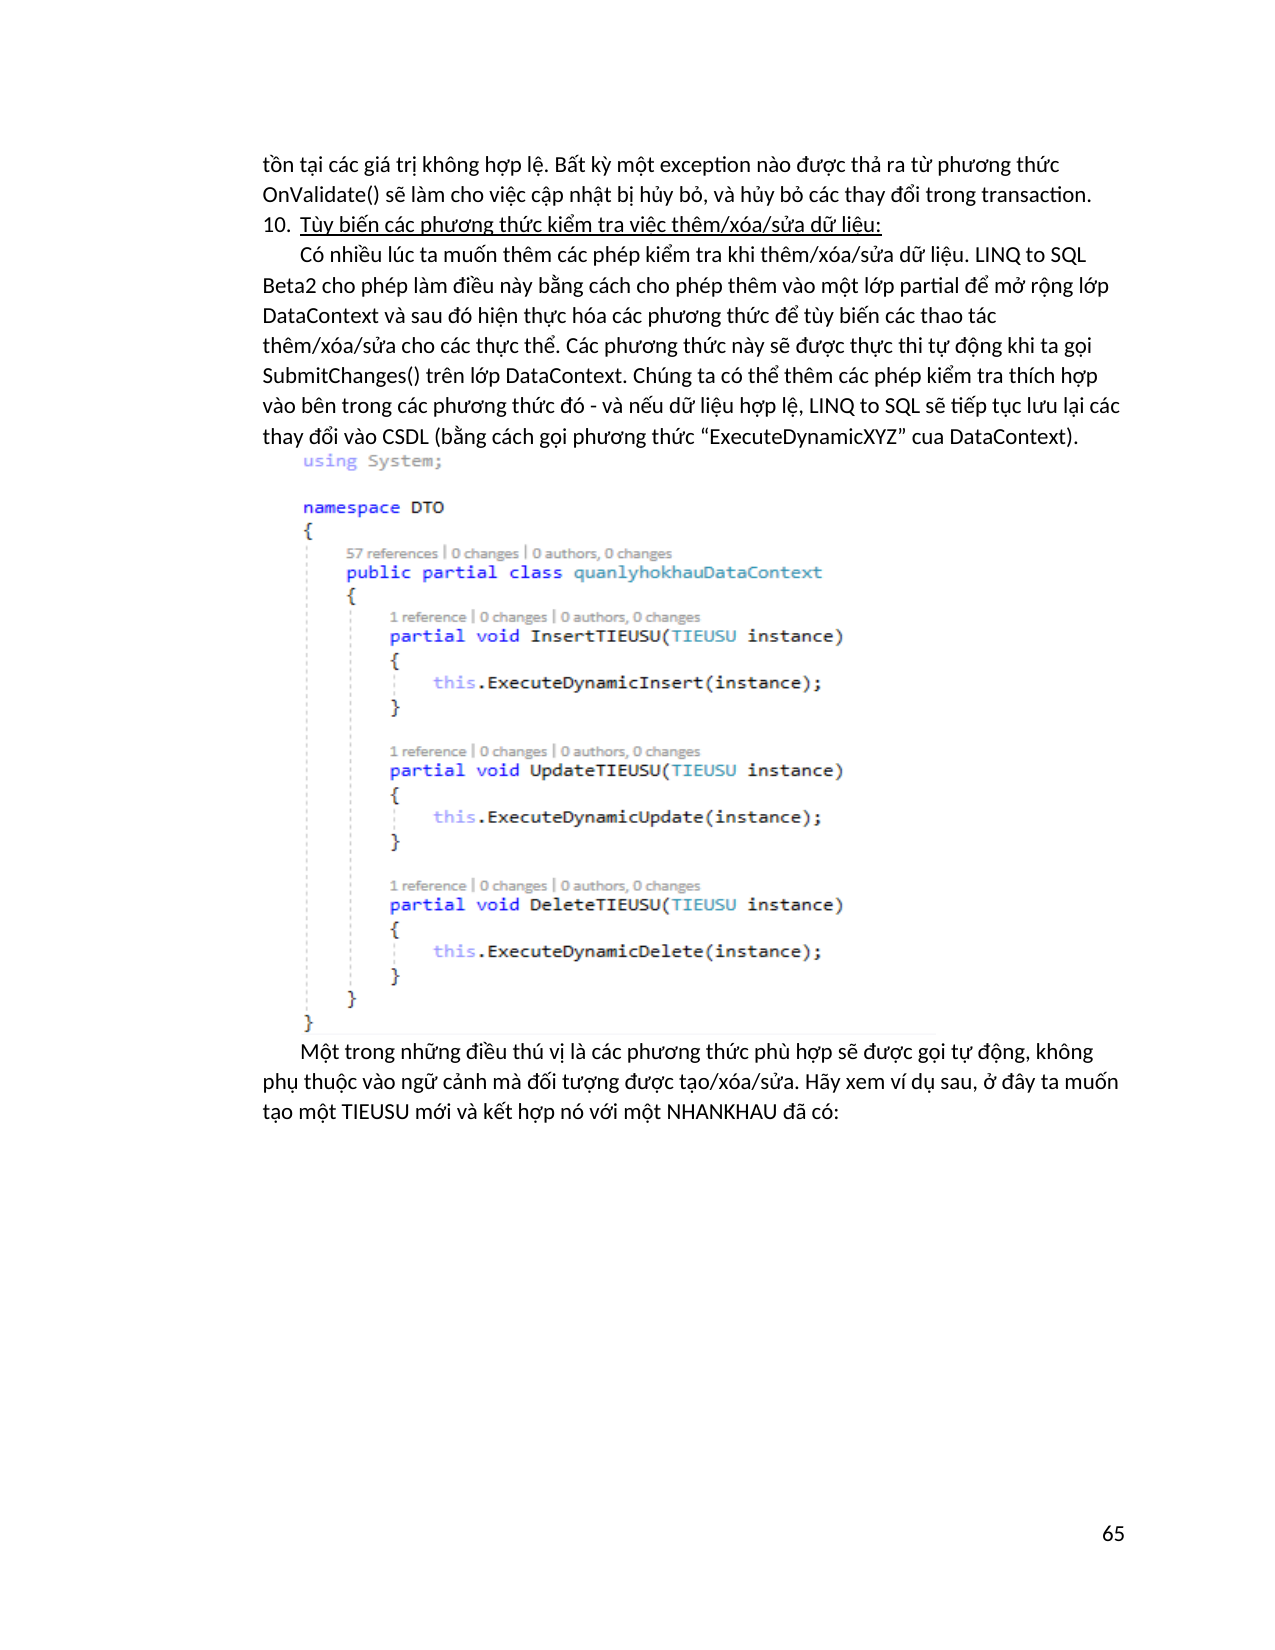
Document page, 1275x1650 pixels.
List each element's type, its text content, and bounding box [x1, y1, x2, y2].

list Một trong những điều thú vị là các phương thức phù hợp sẽ được gọi tự động, không phụ thuộc vào ngữ cảnh mà đối tượng được tạo/xóa/sửa. Hãy xem ví dụ sau, ở đây ta muốn tạo một TIEUSU mới và kết hợp nó với một NHANKHAU đã có: [262, 1037, 1125, 1126]
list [262, 150, 1125, 208]
picture [300, 452, 936, 1035]
list Tùy biến các phương thức kiểm tra việc thêm/xóa/sửa dữ liệu: [262, 210, 1125, 238]
list Có nhiều lúc ta muốn thêm các phép kiểm tra khi thêm/xóa/sửa dữ liệu. LINQ to SQL Beta2 cho phép làm điều này bằng cách cho phép thêm vào một lớp partial để mở rộng lớp DataContext và sau đó hiện thực hóa các phương thức để tùy biến các thao tác thêm/xóa/sửa cho các thực thể. Các phương thức này sẽ được thực thi tự động khi ta gọi SubmitChanges() trên lớp DataContext. Chúng ta có thể thêm các phép kiểm tra thích hợp vào bên trong các phương thức đó - và nếu dữ liệu hợp lệ, LINQ to SQL sẽ tiếp tục lưu lại các thay đổi vào CSDL (bằng cách gọi phương thức “ExecuteDynamicXYZ” cua DataContext). [262, 241, 1125, 450]
